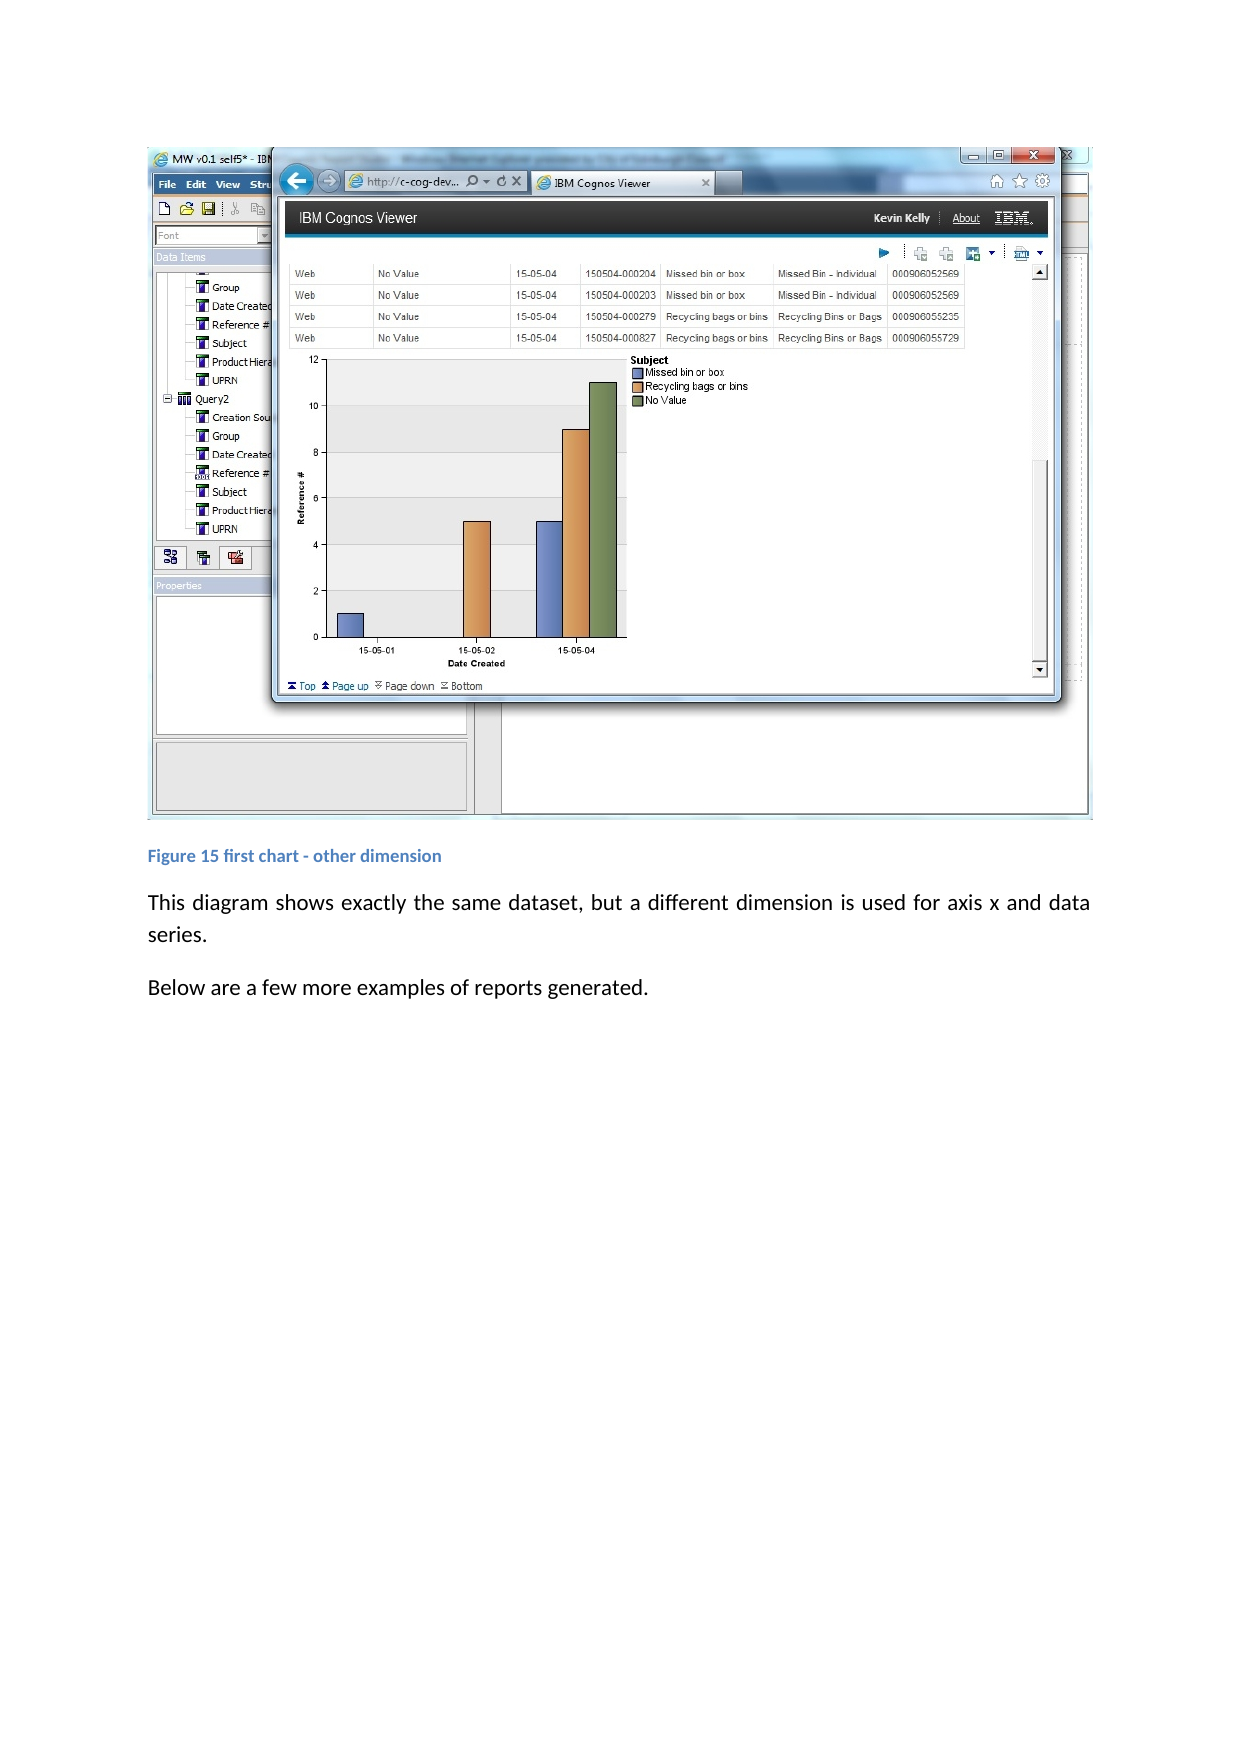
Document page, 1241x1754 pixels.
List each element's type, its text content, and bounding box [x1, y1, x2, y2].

text This diagram shows exactly the same dataset, but a different dimension is used for axis x and data series. [148, 888, 1093, 948]
picture [147, 147, 1093, 820]
text Below are a few more examples of reports generated. [148, 973, 1093, 1001]
text Figure 15 first chart - other dimension [148, 844, 1093, 867]
